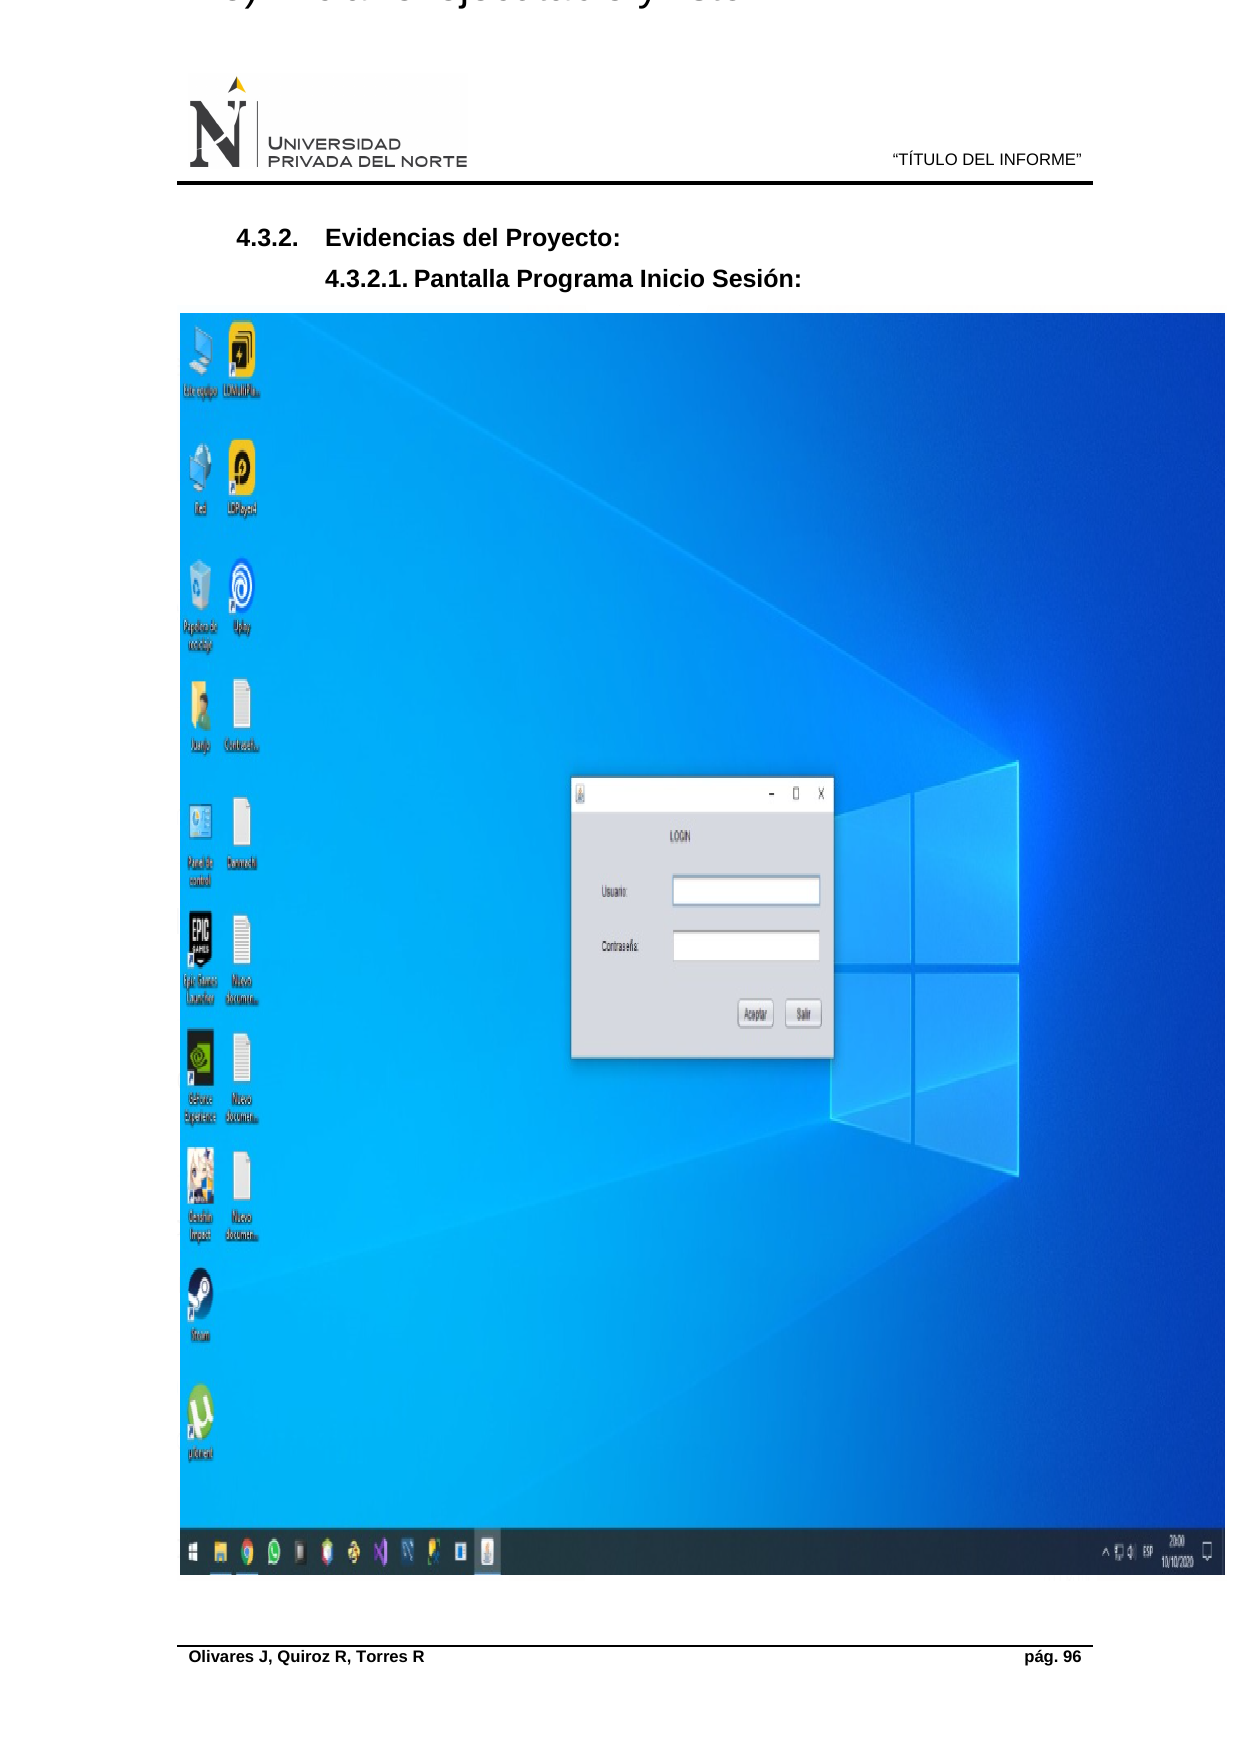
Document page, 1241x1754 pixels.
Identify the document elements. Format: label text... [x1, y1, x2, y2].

picture [177, 305, 1228, 1581]
subtitle Evidencias del Proyecto: [236, 223, 1092, 252]
picture [188, 73, 469, 169]
subtitle Pantalla Programa Inicio Sesión: [325, 264, 1092, 293]
